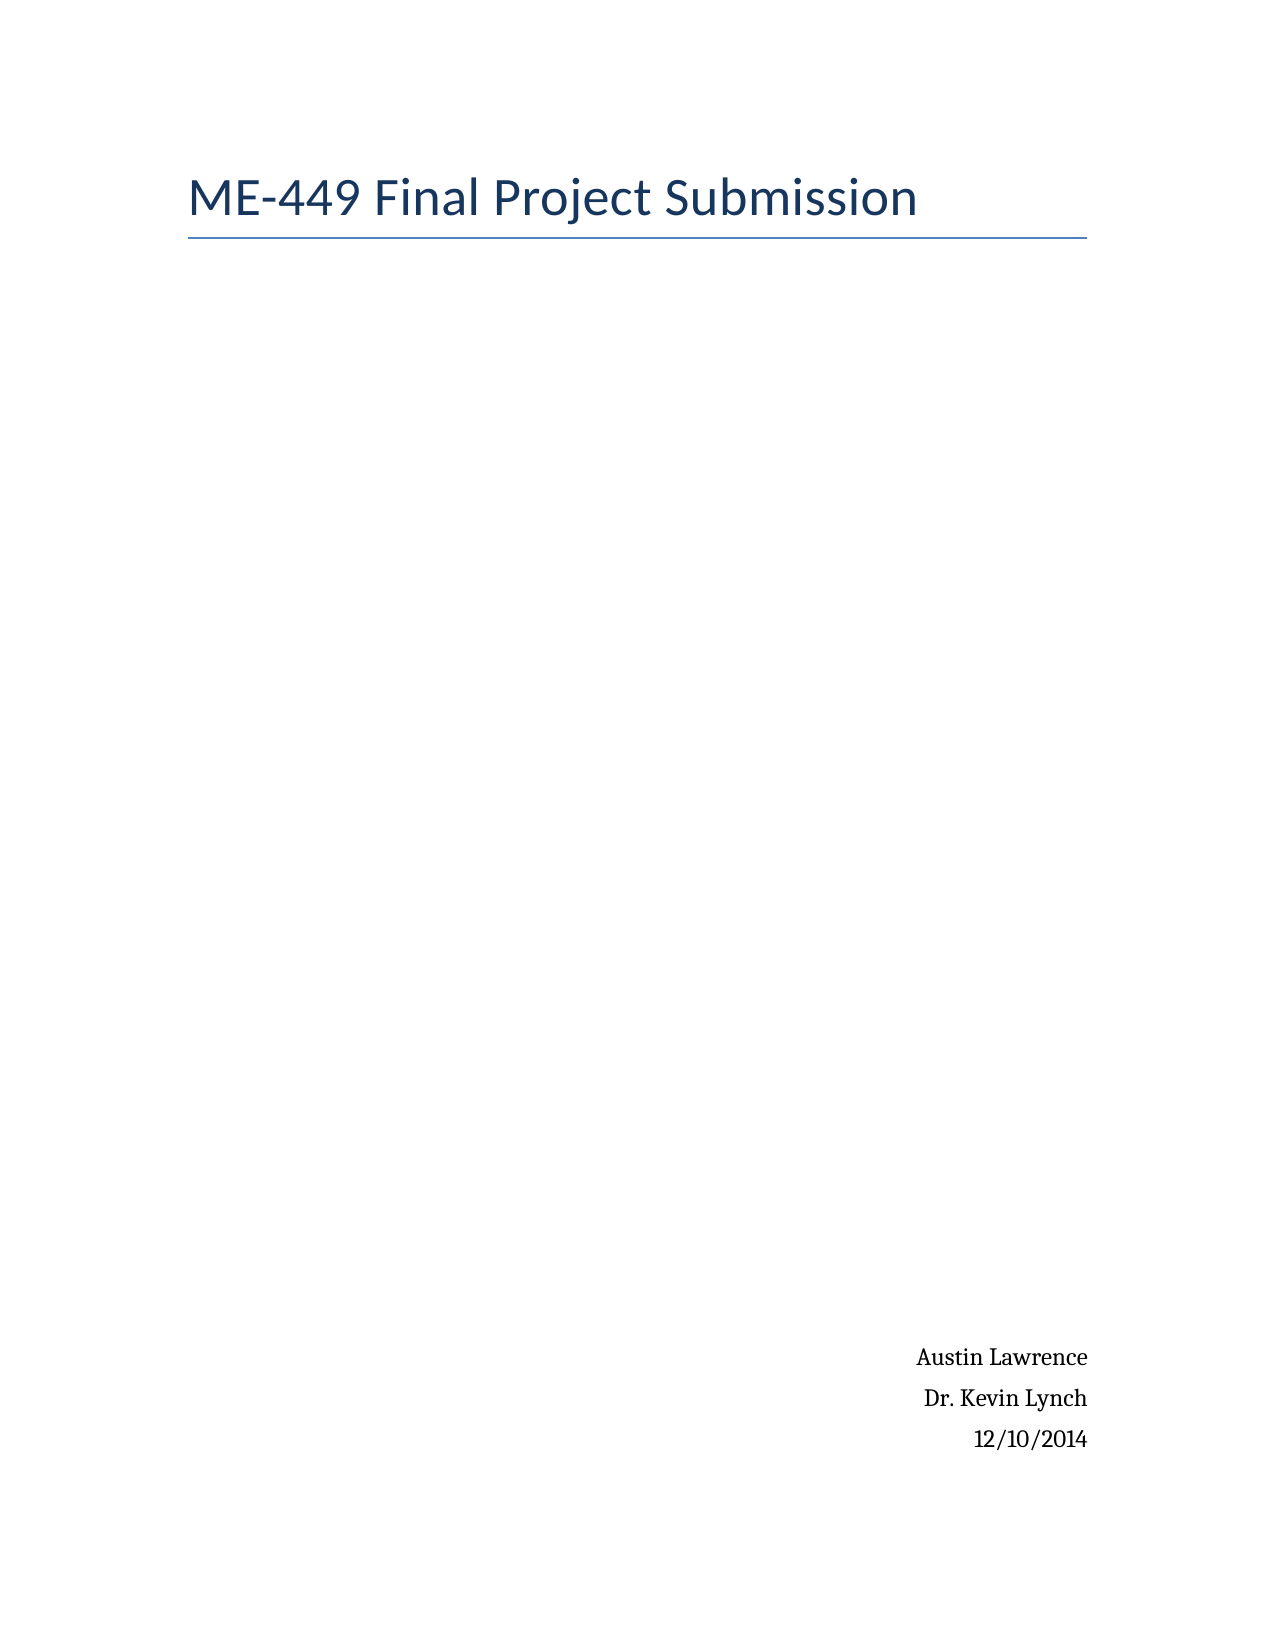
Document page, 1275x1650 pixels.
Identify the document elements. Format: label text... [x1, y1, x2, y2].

text 12/10/2014 [187, 1425, 1087, 1454]
text Austin Lawrence [187, 1343, 1087, 1372]
title ME-449 Final Project Submission [187, 162, 1087, 239]
text Dr. Kevin Lynch [187, 1384, 1087, 1413]
